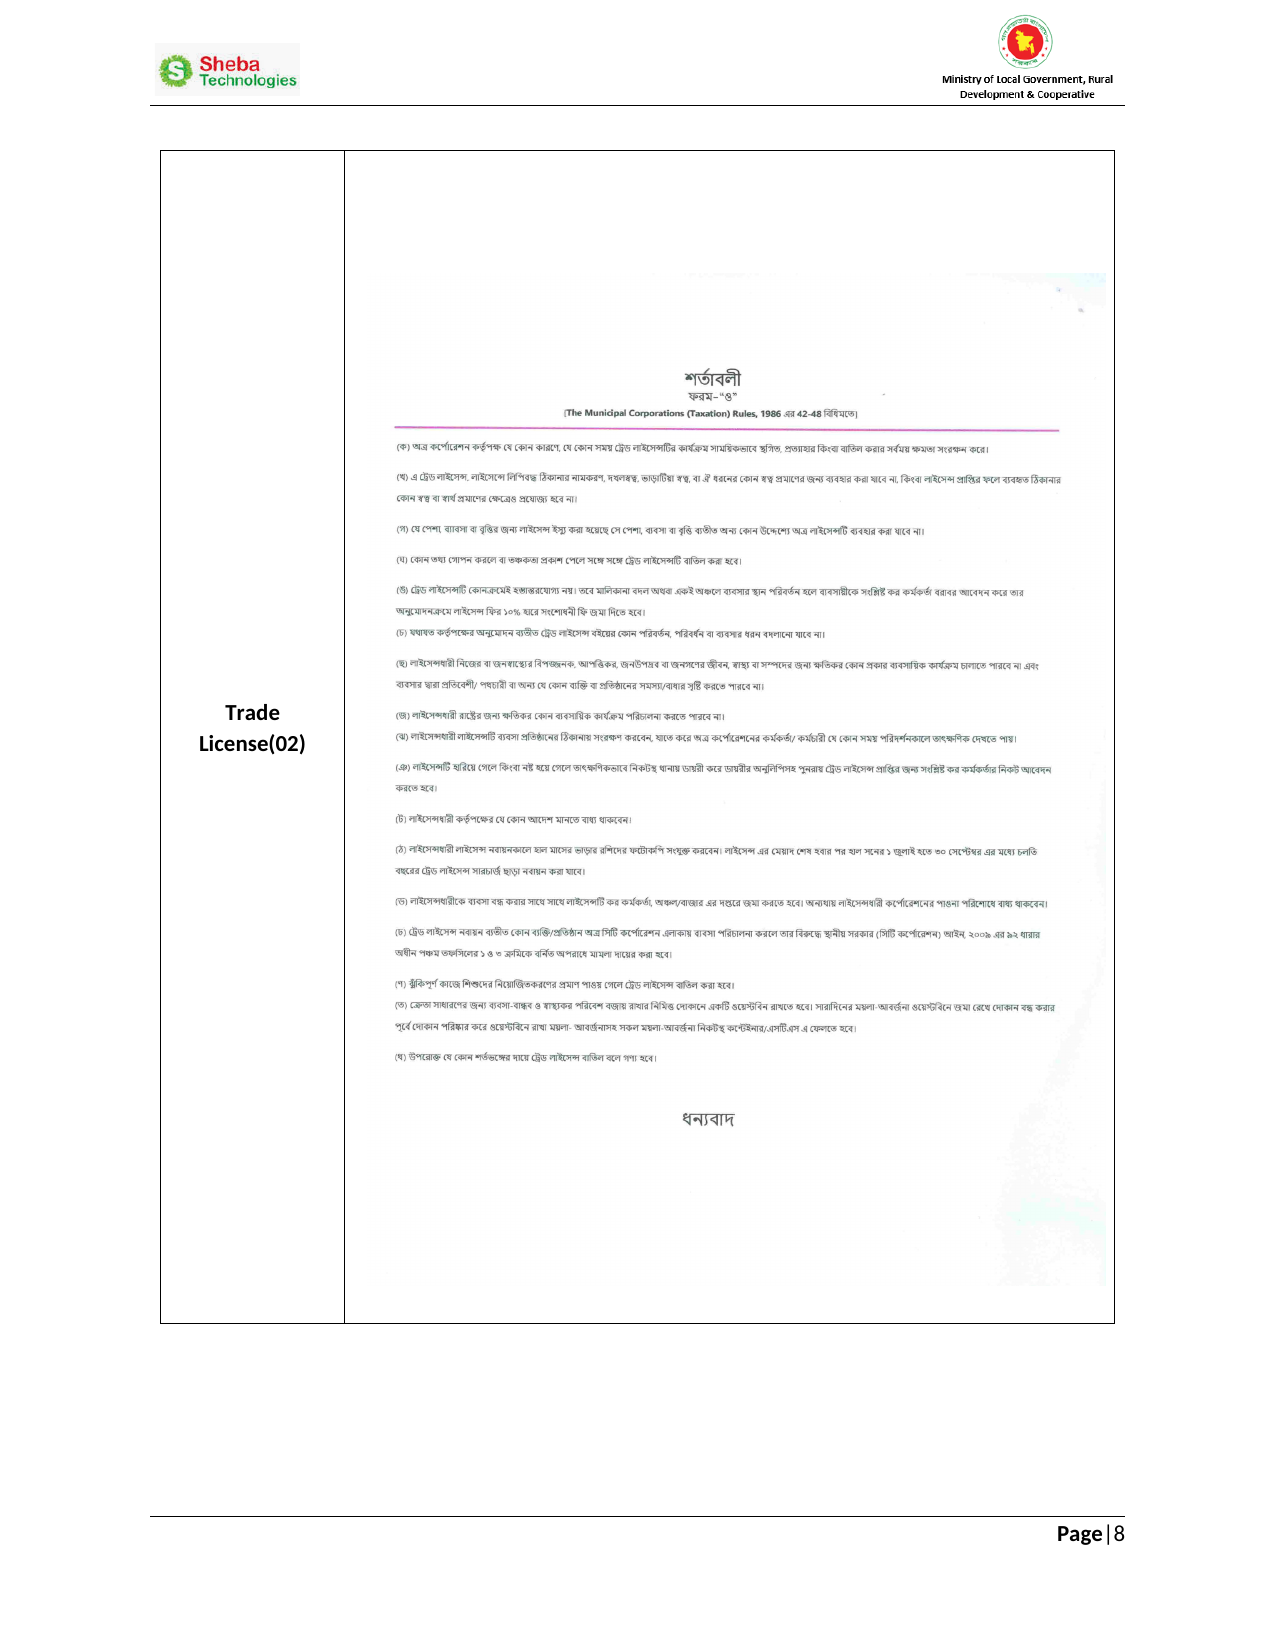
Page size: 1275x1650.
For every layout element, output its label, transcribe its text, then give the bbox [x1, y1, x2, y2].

picture [154, 43, 300, 96]
table_cell Trade License(02) [161, 151, 344, 1323]
picture [366, 273, 1106, 1286]
table_cell [345, 151, 1114, 1323]
picture [937, 10, 1117, 101]
